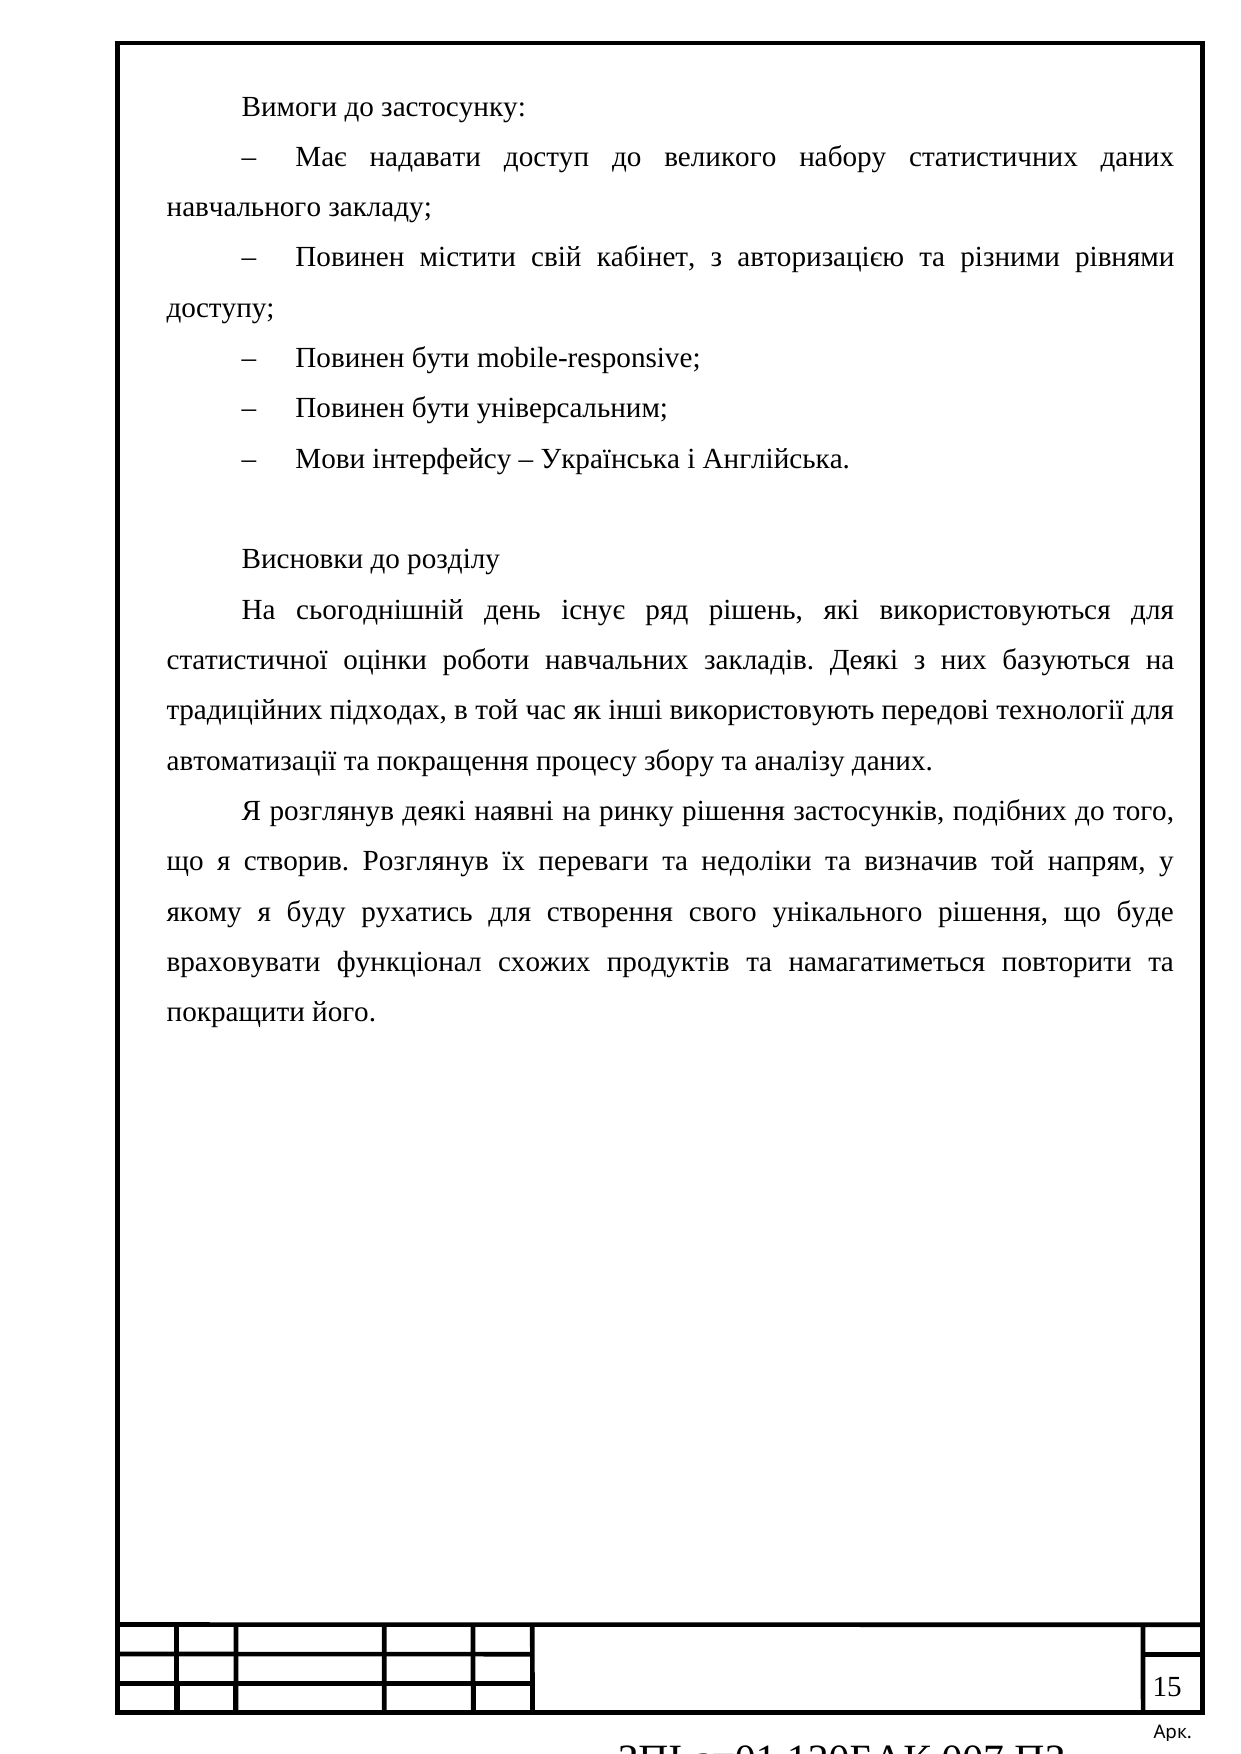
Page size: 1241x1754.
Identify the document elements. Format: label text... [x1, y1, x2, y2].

list Повинен бути універсальним; [166, 391, 1175, 424]
text Я розглянув деякі наявні на ринку рішення застосунків, подібних до того, що я створив. Розглянув їх переваги та недоліки та визначив той напрям, у якому я буду рухатись для створення свого унікального рішення, що буде враховувати функціонал схожих продуктів та намагатиметься повторити та покращити його. [166, 793, 1175, 1028]
text На сьогоднішній день існує ряд рішень, які використовуються для статистичної оцінки роботи навчальних закладів. Деякі з них базуються на традиційних підходах, в той час як інші використовують передові технології для автоматизації та покращення процесу збору та аналізу даних. [166, 592, 1175, 776]
list Повинен бути mobile-responsive; [166, 340, 1175, 374]
text Висновки до розділу [166, 541, 1175, 575]
list Мови інтерфейсу – Українська і Англійська. [166, 441, 1175, 474]
text Вимоги до застосунку: [166, 89, 1175, 122]
list Повинен містити свій кабінет, з авторизацією та різними рівнями доступу; [166, 239, 1175, 323]
list Має надавати доступ до великого набору статистичних даних навчального закладу; [166, 139, 1175, 223]
